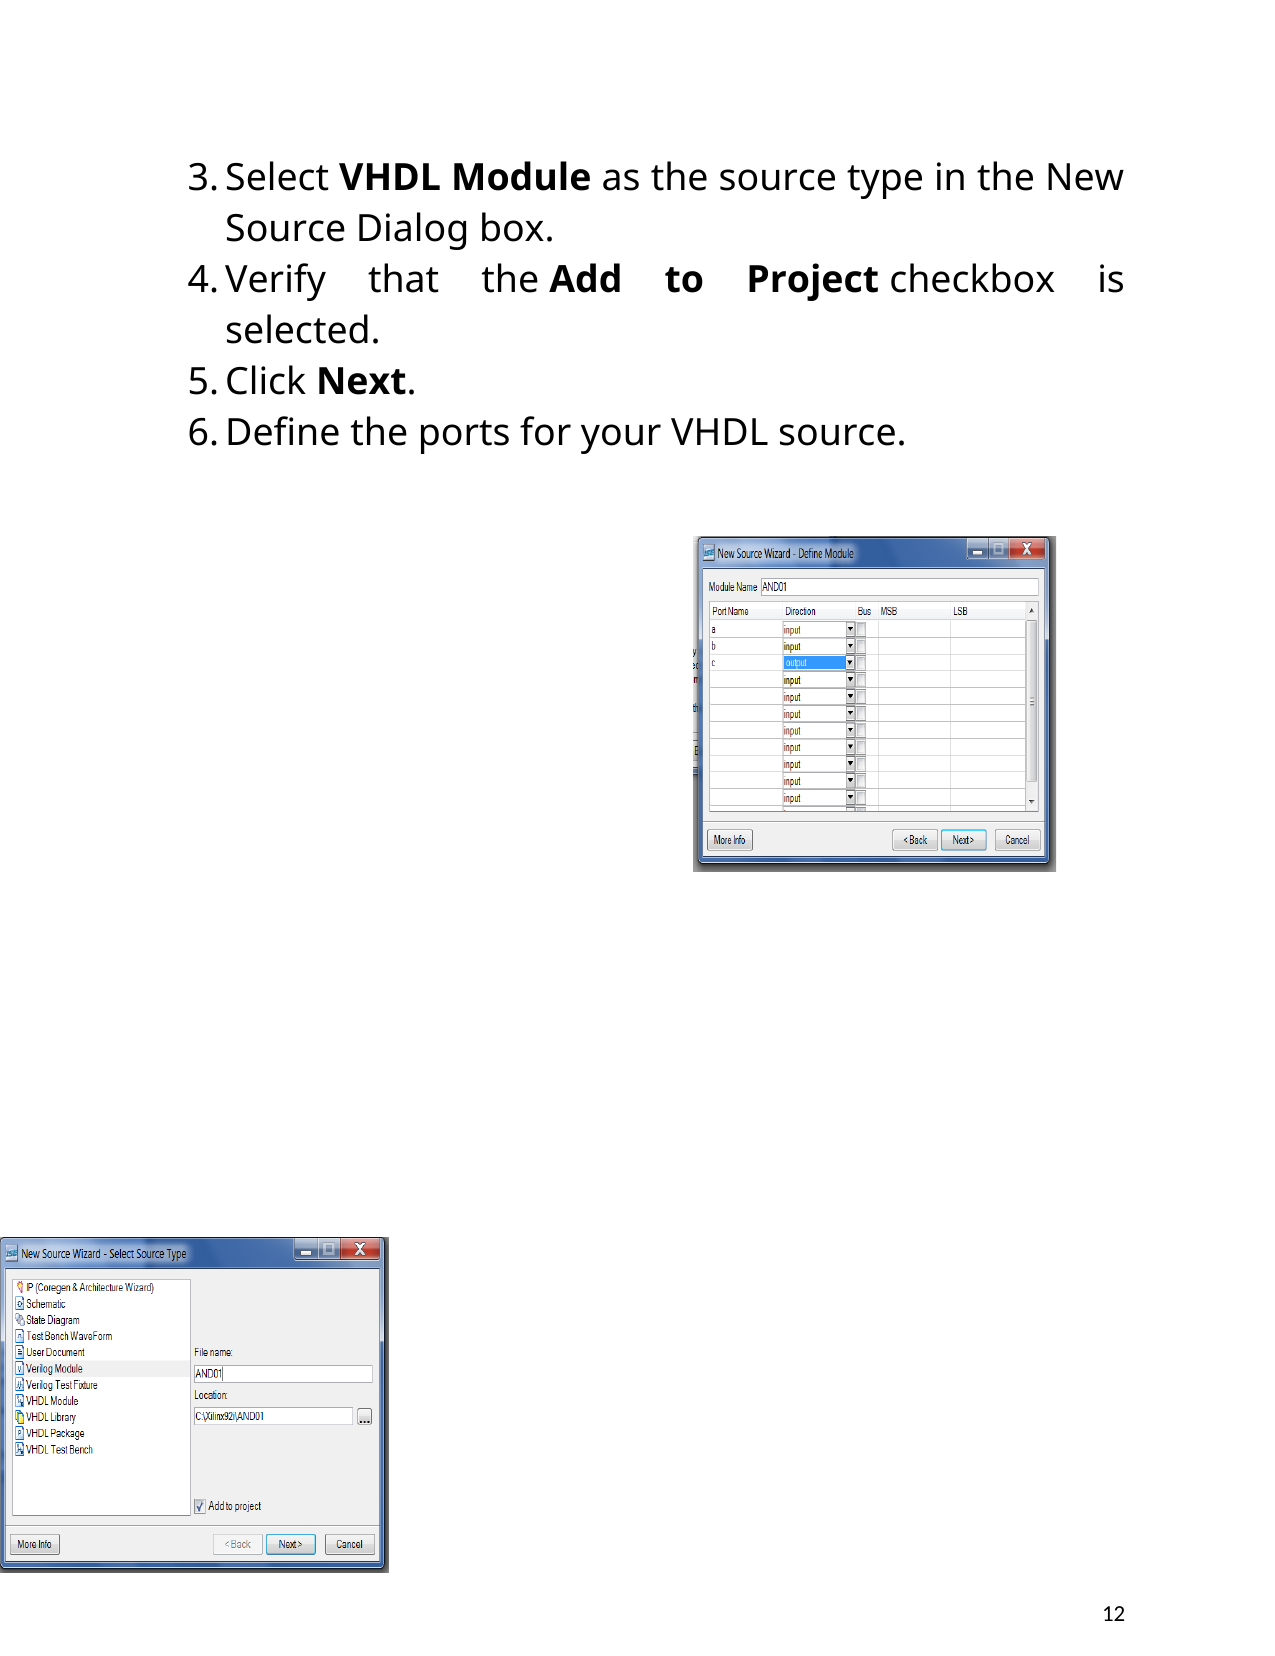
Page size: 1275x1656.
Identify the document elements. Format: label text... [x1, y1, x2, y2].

list Verify that the Add to Project checkbox is selected. [187, 252, 1125, 354]
list Define the ports for your VHDL source. [187, 405, 1125, 456]
list Click Next. [187, 354, 1125, 405]
list Select VHDL Module as the source type in the New Source Dialog box. [187, 150, 1125, 252]
picture [0, 1237, 389, 1573]
picture [693, 536, 1057, 872]
